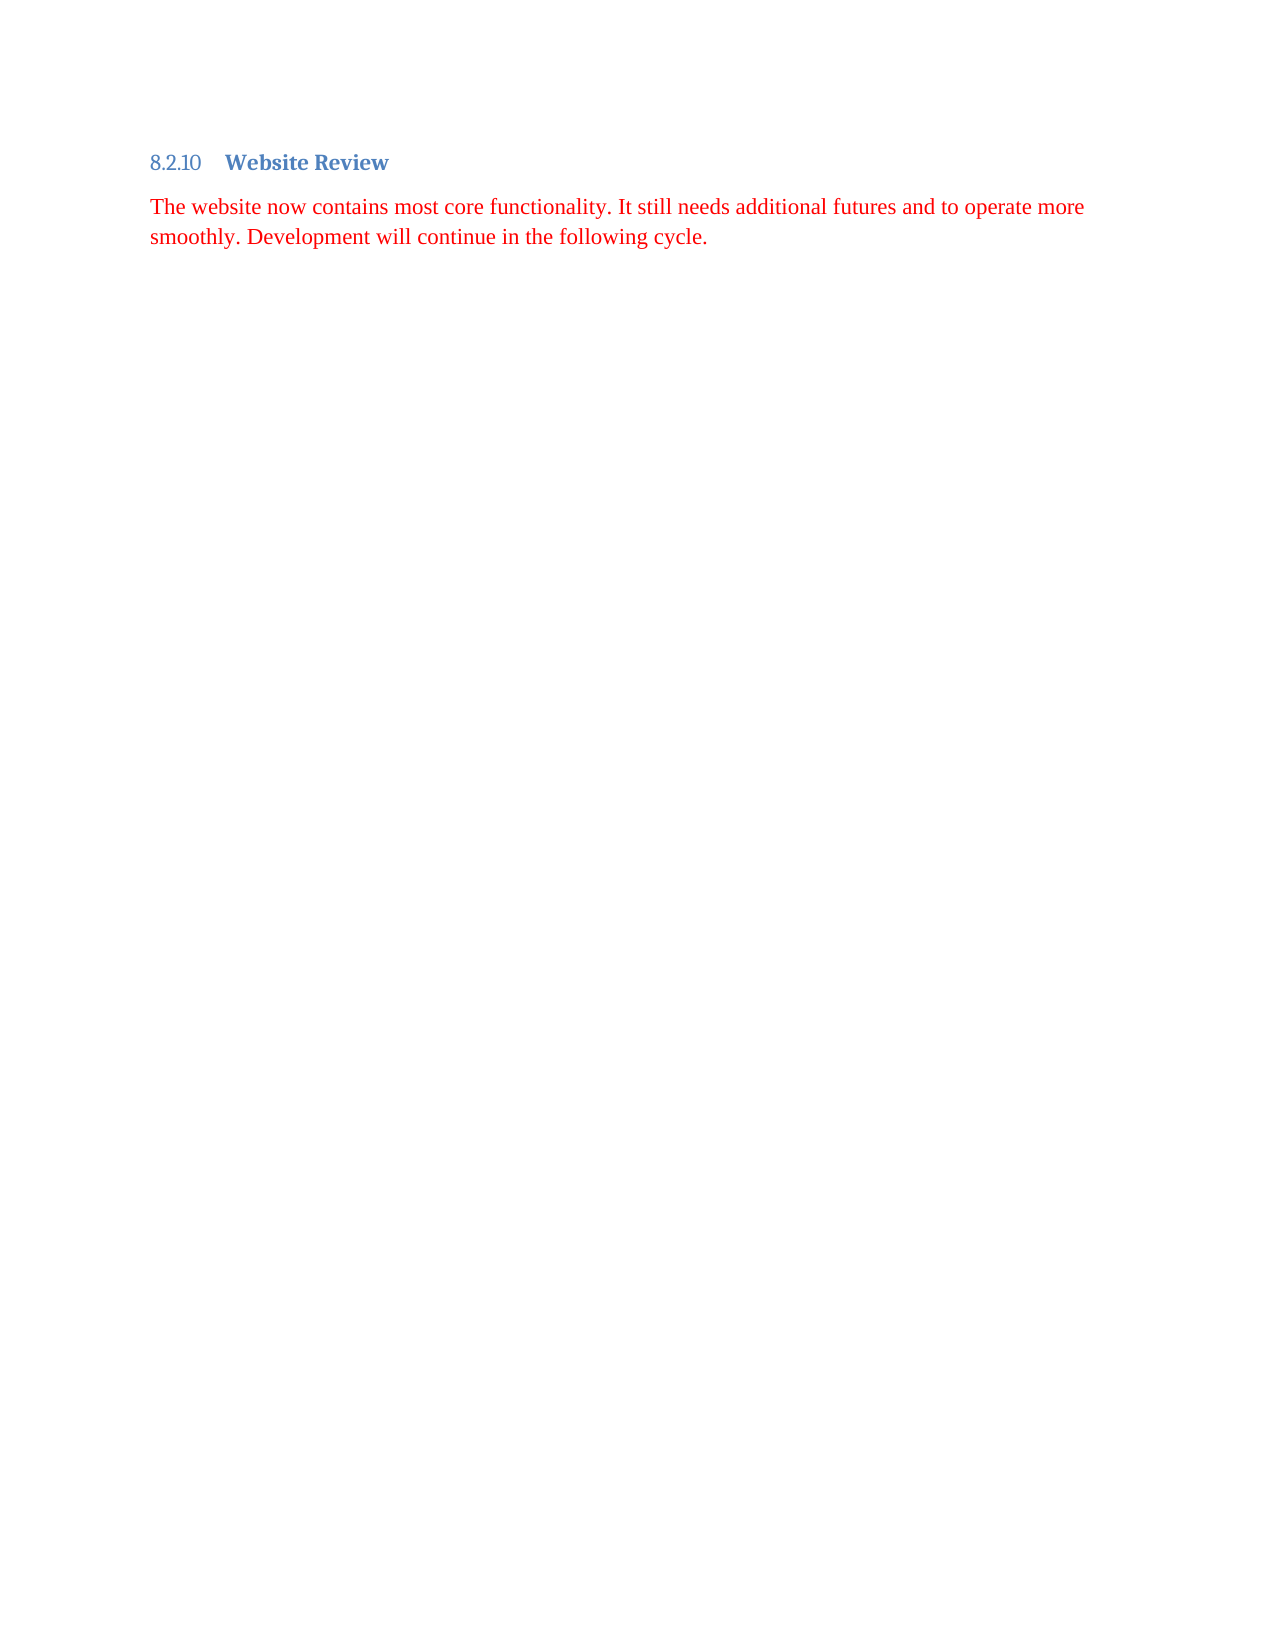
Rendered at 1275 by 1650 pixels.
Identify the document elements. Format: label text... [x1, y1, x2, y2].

subtitle Website Review [150, 150, 1125, 176]
text The website now contains most core functionality. It still needs additional futures and to operate more smoothly. Development will continue in the following cycle. [150, 193, 1125, 249]
